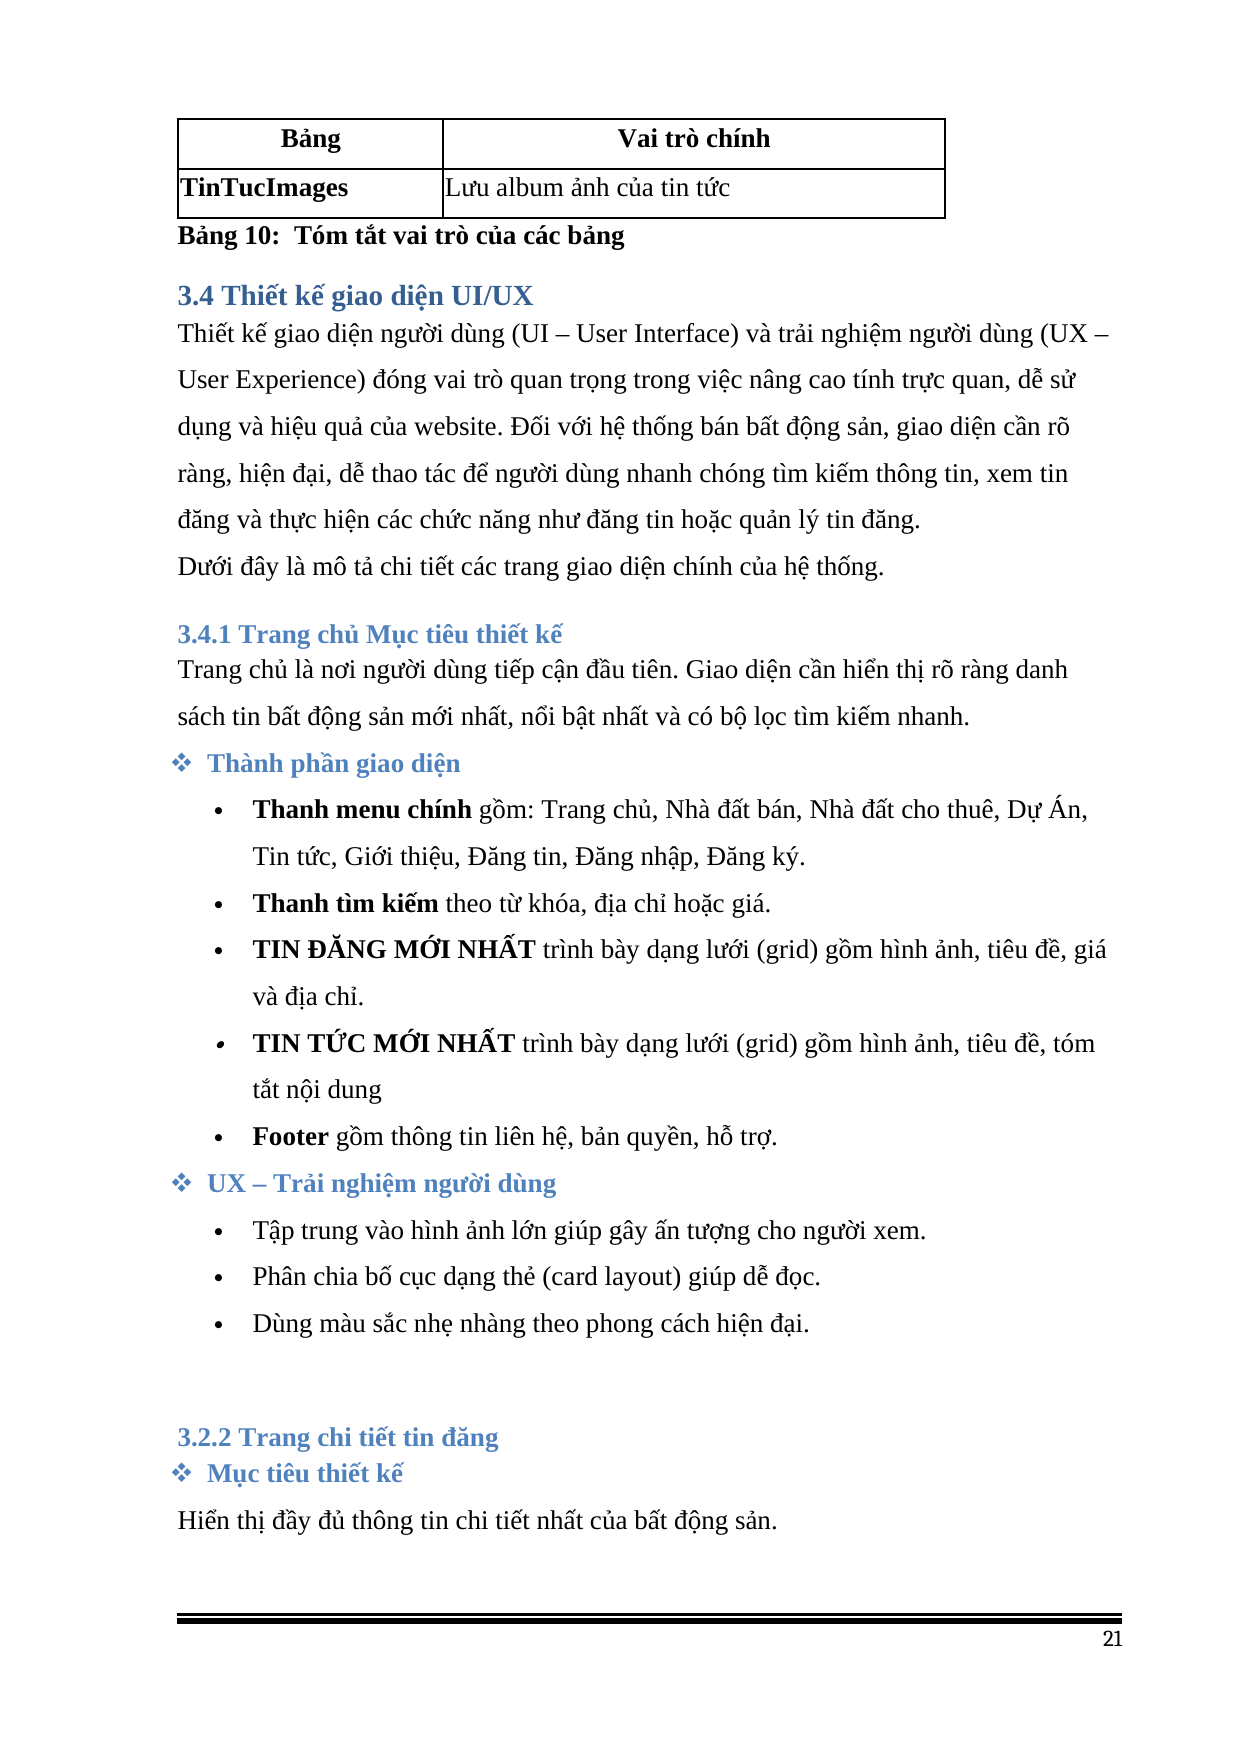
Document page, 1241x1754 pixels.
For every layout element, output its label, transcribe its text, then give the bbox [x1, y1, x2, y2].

text Bảng 10: Tóm tắt vai trò của các bảng [177, 219, 1122, 250]
subtitle 3.4.1 Trang chủ Mục tiêu thiết kế [177, 618, 1122, 649]
subtitle Mục tiêu thiết kế [169, 1457, 1122, 1488]
list Thanh tìm kiếm theo từ khóa, địa chỉ hoặc giá. [215, 887, 1122, 918]
table_cell TinTucImages [179, 170, 442, 217]
table_header Vai trò chính [444, 120, 944, 168]
list Phân chia bố cục dạng thẻ (card layout) giúp dễ đọc. [215, 1261, 1122, 1292]
text Dưới đây là mô tả chi tiết các trang giao diện chính của hệ thống. [177, 550, 1122, 581]
subtitle Thành phần giao diện [169, 747, 1122, 778]
table_cell Lưu album ảnh của tin tức [444, 170, 944, 217]
table_header Bảng [179, 120, 442, 168]
list Thanh menu chính gồm: Trang chủ, Nhà đất bán, Nhà đất cho thuê, Dự Án, Tin tức, Giới thiệu, Đăng tin, Đăng nhập, Đăng ký. [215, 794, 1122, 871]
text Trang chủ là nơi người dùng tiếp cận đầu tiên. Giao diện cần hiển thị rõ ràng danh sách tin bất động sản mới nhất, nổi bật nhất và có bộ lọc tìm kiếm nhanh. [177, 653, 1122, 731]
list TIN TỨC MỚI NHẤT trình bày dạng lưới (grid) gồm hình ảnh, tiêu đề, tóm tắt nội dung [215, 1027, 1122, 1105]
text Thiết kế giao diện người dùng (UI – User Interface) và trải nghiệm người dùng (UX – User Experience) đóng vai trò quan trọng trong việc nâng cao tính trực quan, dễ sử dụng và hiệu quả của website. Đối với hệ thống bán bất động sản, giao diện cần rõ ràng, hiện đại, dễ thao tác để người dùng nhanh chóng tìm kiếm thông tin, xem tin đăng và thực hiện các chức năng như đăng tin hoặc quản lý tin đăng. [177, 317, 1122, 535]
list Dùng màu sắc nhẹ nhàng theo phong cách hiện đại. [215, 1307, 1122, 1338]
list Footer gồm thông tin liên hệ, bản quyền, hỗ trợ. [215, 1120, 1122, 1151]
text Hiển thị đầy đủ thông tin chi tiết nhất của bất động sản. [177, 1504, 1122, 1535]
subtitle UX – Trải nghiệm người dùng [169, 1167, 1122, 1198]
subtitle 3.2.2 Trang chi tiết tin đăng [177, 1421, 1122, 1452]
list Tập trung vào hình ảnh lớn giúp gây ấn tượng cho người xem. [215, 1214, 1122, 1245]
list TIN ĐĂNG MỚI NHẤT trình bày dạng lưới (grid) gồm hình ảnh, tiêu đề, giá và địa chỉ. [215, 934, 1122, 1011]
subtitle 3.4 Thiết kế giao diện UI/UX [177, 278, 1122, 312]
